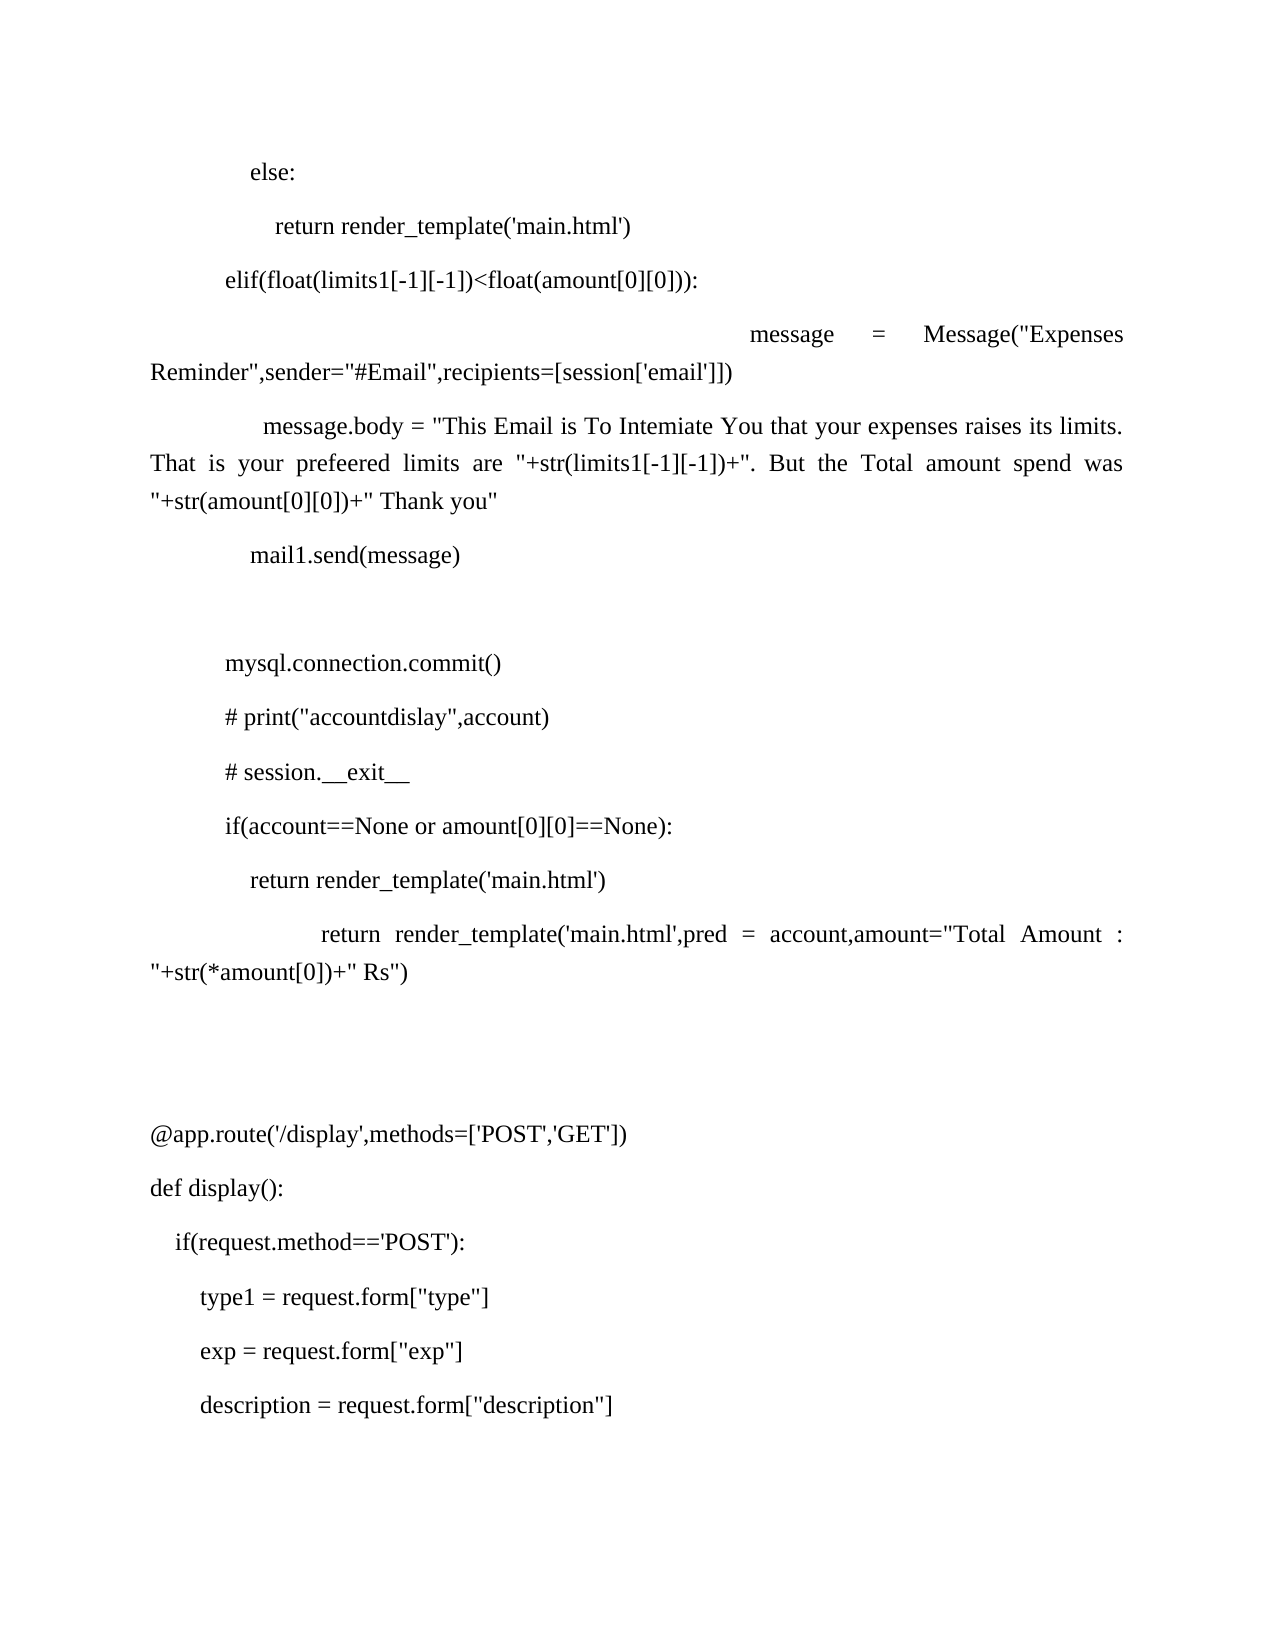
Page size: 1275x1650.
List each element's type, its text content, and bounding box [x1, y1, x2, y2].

text return render_template('main.html') [150, 858, 1125, 896]
text if(request.method=='POST'): [150, 1221, 1125, 1258]
text description = request.form["description"] [150, 1383, 1125, 1421]
text return render_template('main.html') [150, 204, 1125, 242]
text mysql.connection.commit() [150, 642, 1125, 679]
text def display(): [150, 1167, 1125, 1204]
text @app.route('/display',methods=['POST','GET']) [150, 1112, 1125, 1150]
text message = Message("Expenses Reminder",sender="#Email",recipients=[session['email']]) [150, 312, 1125, 387]
text mail1.send(message) [150, 533, 1125, 571]
text # print("accountdislay",account) [150, 696, 1125, 733]
text if(account==None or amount[0][0]==None): [150, 804, 1125, 842]
text else: [150, 150, 1125, 187]
text return render_template('main.html',pred = account,amount="Total Amount : "+str(*amount[0])+" Rs") [150, 912, 1125, 987]
text message.body = "This Email is To Intemiate You that your expenses raises its limits. That is your prefeered limits are "+str(limits1[-1][-1])+". But the Total amount spend was "+str(amount[0][0])+" Thank you" [150, 404, 1125, 517]
text # session.__exit__ [150, 750, 1125, 787]
text type1 = request.form["type"] [150, 1275, 1125, 1312]
text exp = request.form["exp"] [150, 1329, 1125, 1367]
text elif(float(limits1[-1][-1])<float(amount[0][0])): [150, 258, 1125, 296]
